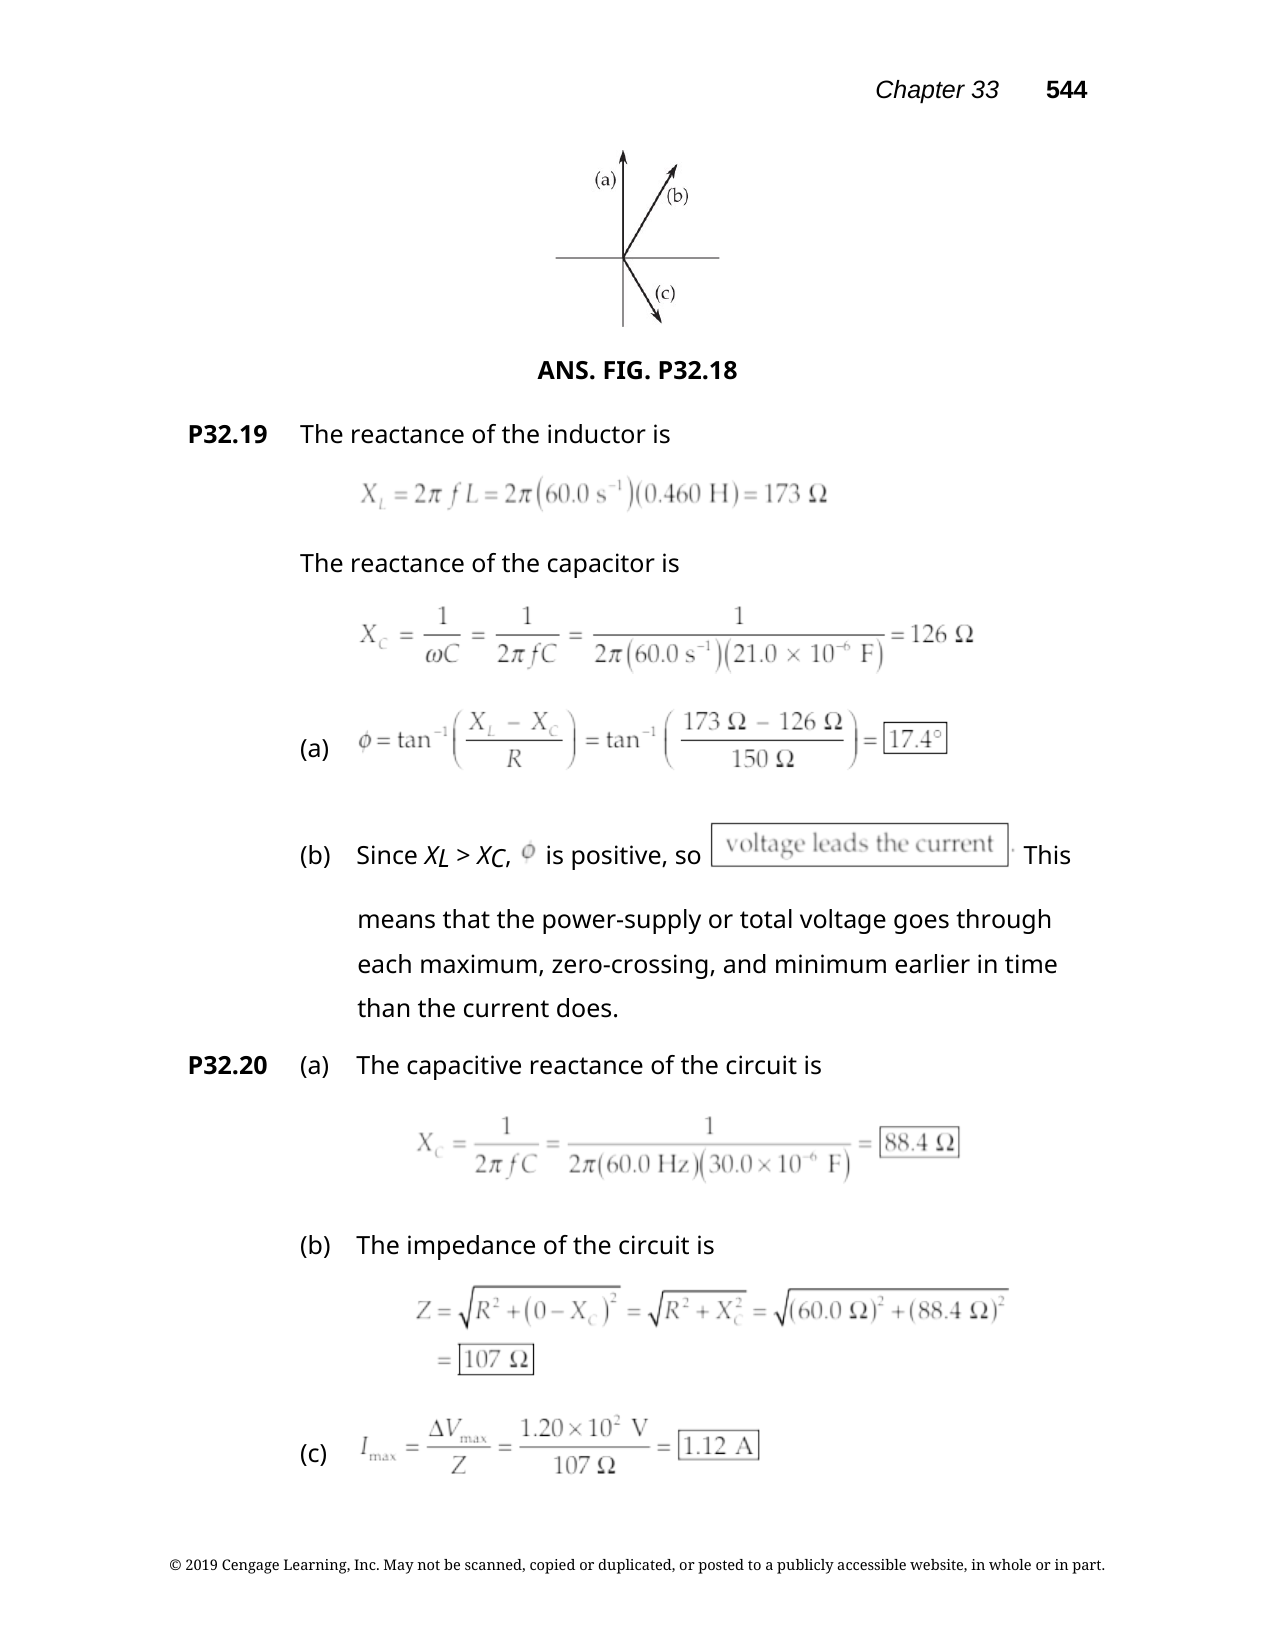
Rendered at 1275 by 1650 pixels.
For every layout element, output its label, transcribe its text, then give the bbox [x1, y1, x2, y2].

picture [555, 150, 720, 327]
text ANS. FIG. P32.18 [187, 353, 1087, 387]
text (c) [187, 1409, 1087, 1496]
text (a) [187, 704, 1087, 791]
text (b) The impedance of the circuit is [187, 1228, 1087, 1262]
text (b) Since XL > XC, is positive, so This means that the power-supply or total voltage goes through each maximum, zero-crossing, and minimum earlier in time than the current does. [187, 818, 1087, 1024]
text P32.19 The reactance of the inductor is [187, 416, 1087, 450]
text P32.20 (a) The capacitive reactance of the circuit is [187, 1047, 1087, 1081]
text The reactance of the capacitor is [187, 546, 1087, 580]
